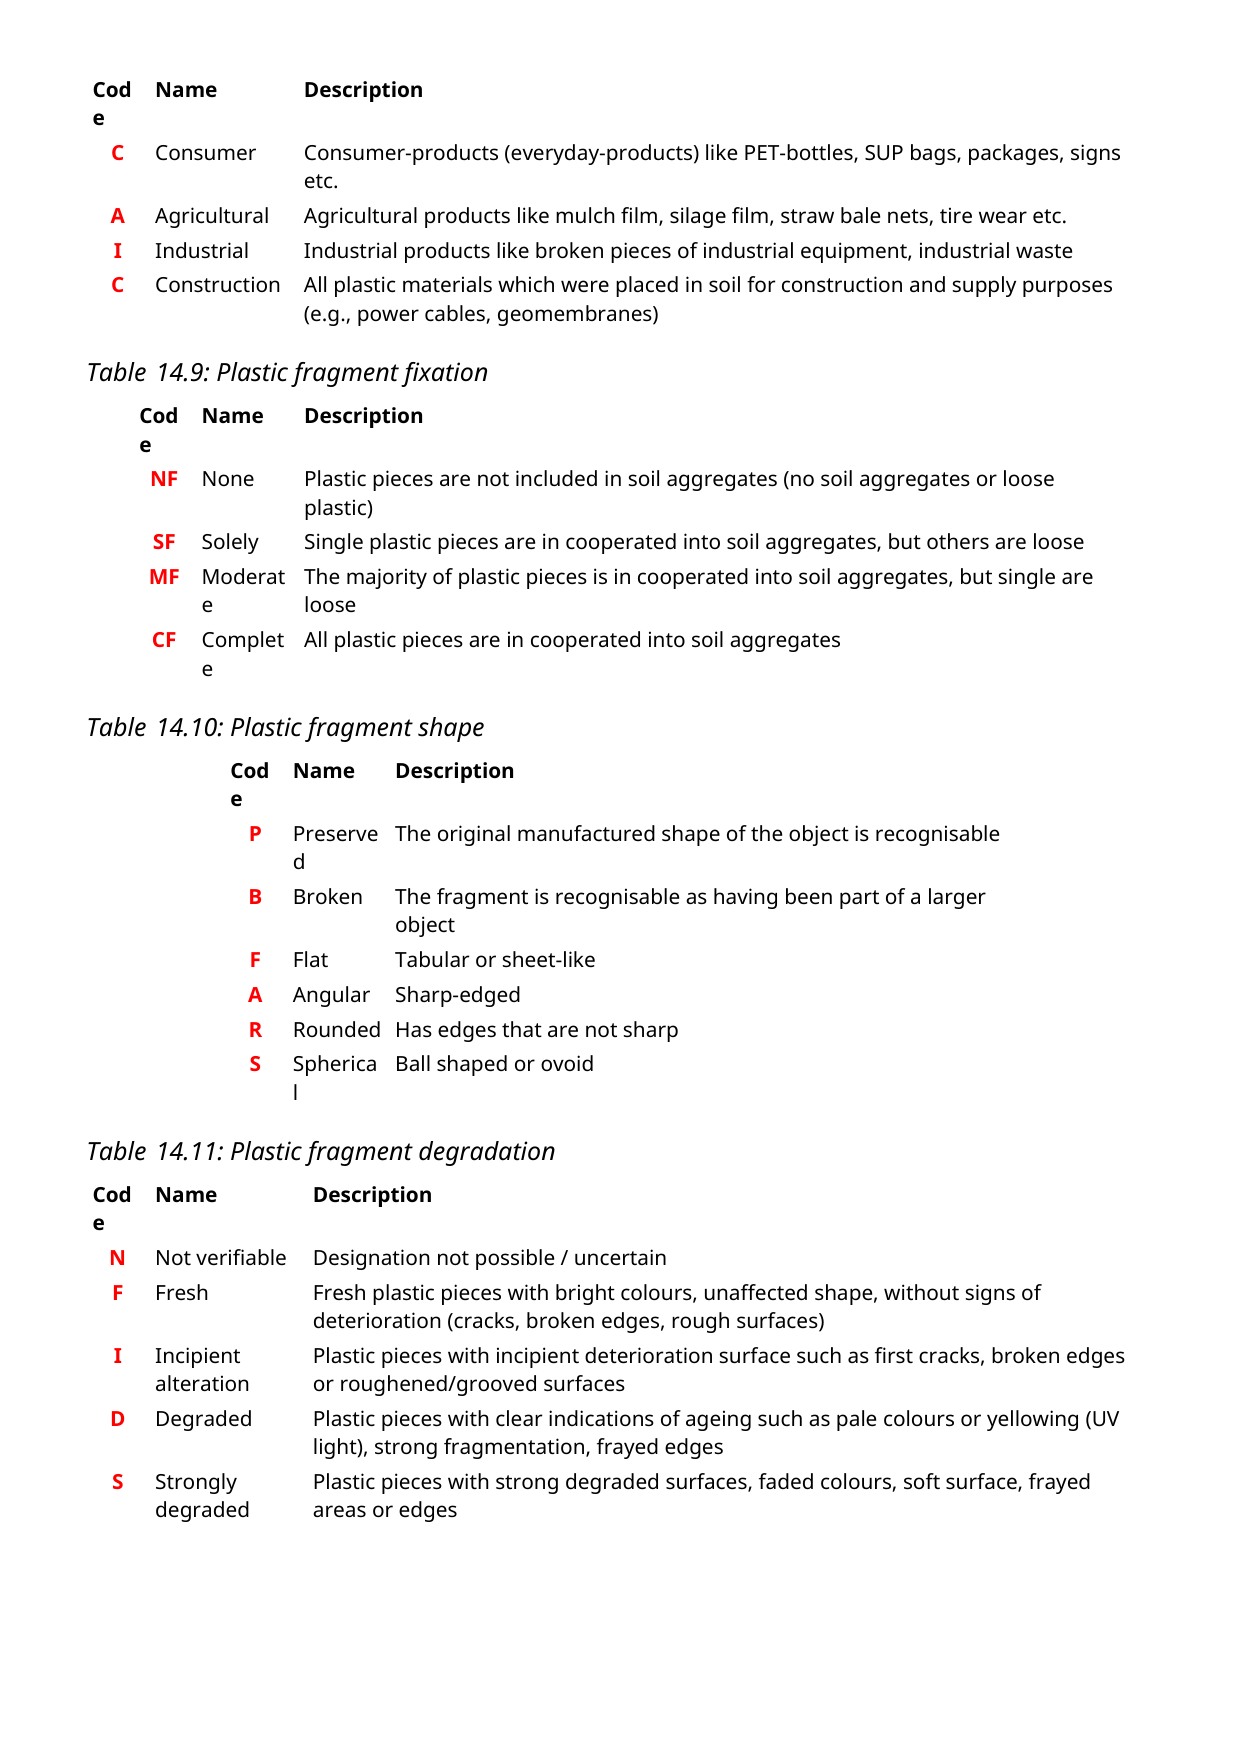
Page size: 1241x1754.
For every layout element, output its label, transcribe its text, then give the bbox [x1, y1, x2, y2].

table_cell Table 14.10: Plastic fragment shape [75, 689, 1165, 1113]
table_cell Table 14.9: Plastic fragment fixation [75, 334, 1165, 688]
table_cell Table 14.11: Plastic fragment degradation [75, 1113, 1165, 1530]
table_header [75, 75, 1165, 334]
